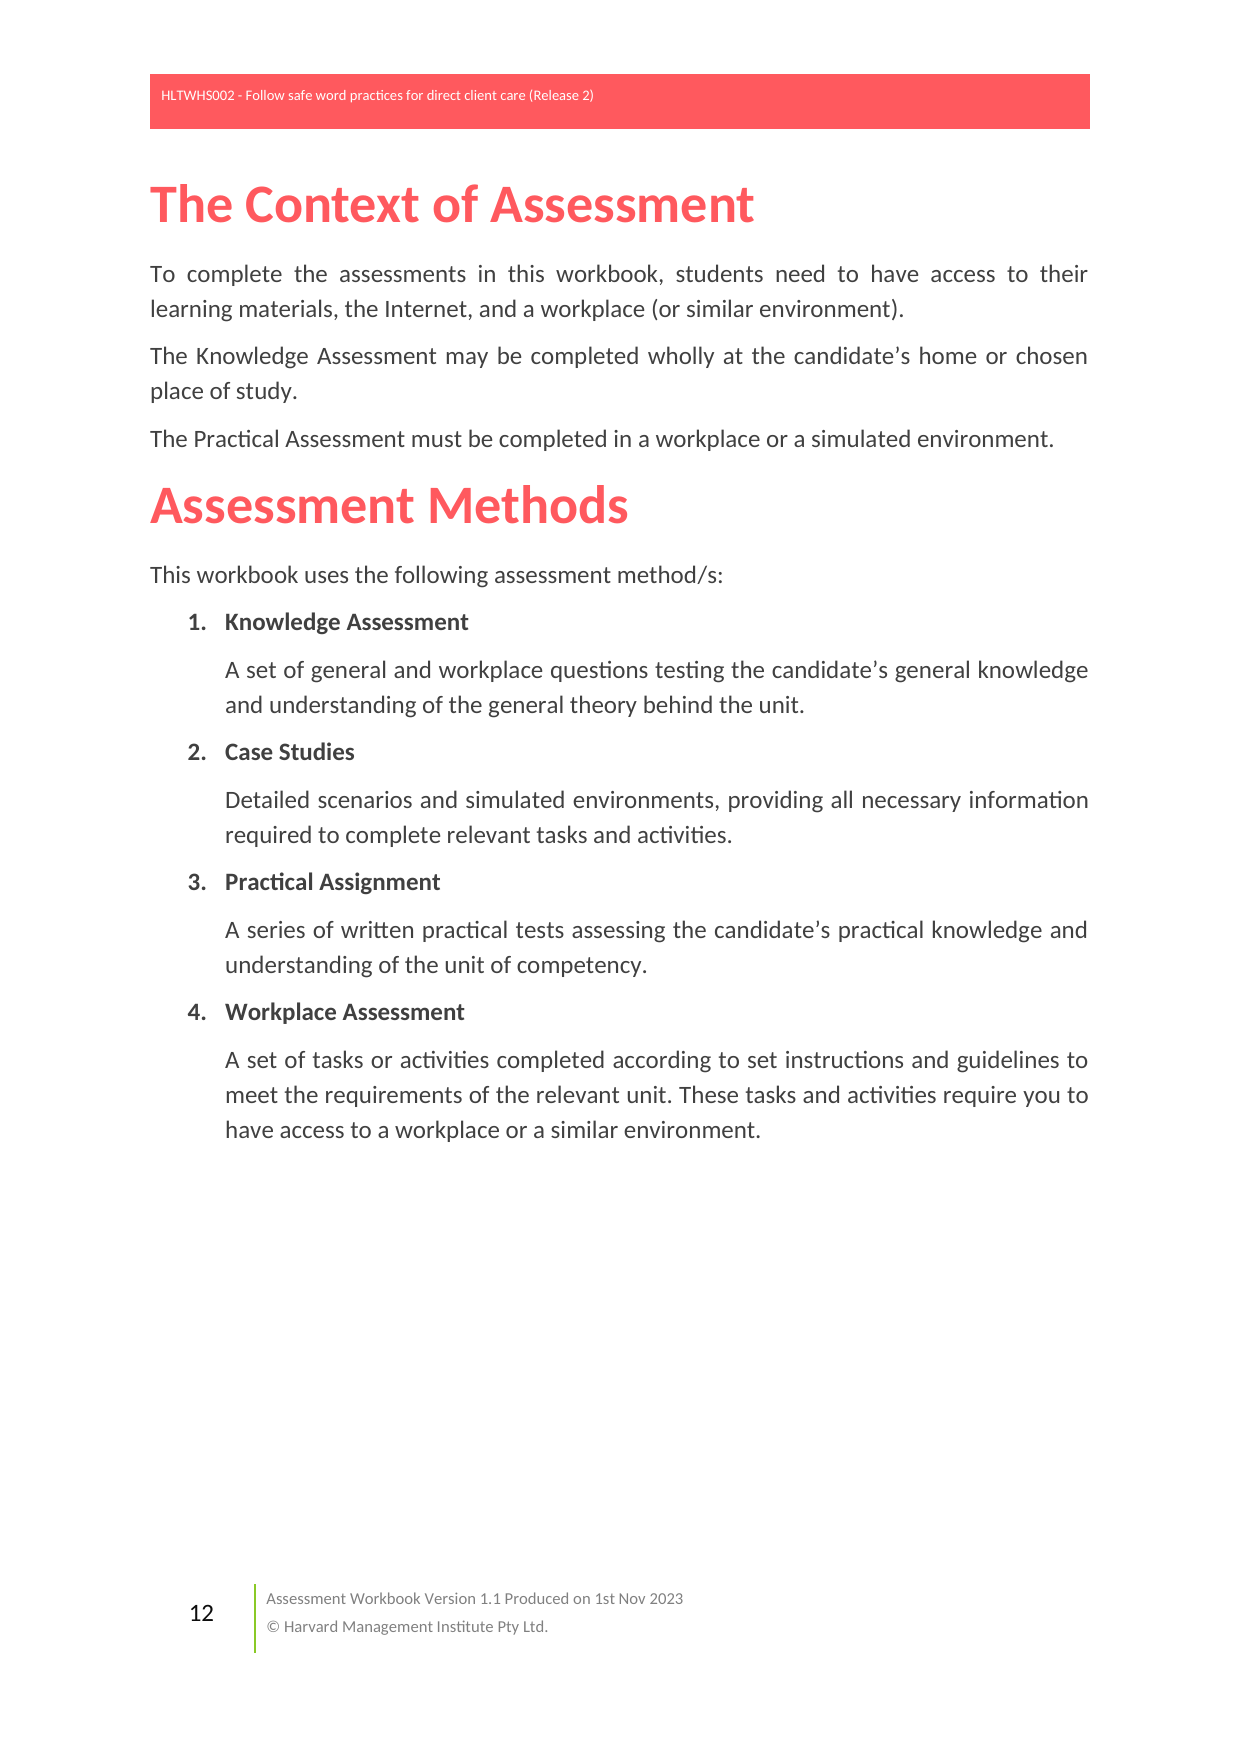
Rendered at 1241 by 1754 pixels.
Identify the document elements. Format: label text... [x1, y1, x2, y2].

text The Practical Assessment must be completed in a workplace or a simulated environment. [150, 423, 1090, 453]
list A series of written practical tests assessing the candidate’s practical knowledge and understanding of the unit of competency. [225, 914, 1090, 979]
text This workbook uses the following assessment method/s: [150, 559, 1090, 589]
list A set of general and workplace questions testing the candidate’s general knowledge and understanding of the general theory behind the unit. [225, 654, 1090, 719]
list Detailed scenarios and simulated environments, providing all necessary information required to complete relevant tasks and activities. [225, 784, 1090, 849]
list A set of tasks or activities completed according to set instructions and guidelines to meet the requirements of the relevant unit. These tasks and activities require you to have access to a workplace or a similar environment. [225, 1044, 1090, 1144]
list Knowledge Assessment [187, 606, 1090, 637]
list Practical Assignment [187, 866, 1090, 897]
subtitle The Context of Assessment [150, 169, 1090, 236]
text To complete the assessments in this workbook, students need to have access to their learning materials, the Internet, and a workplace (or similar environment). [150, 258, 1090, 323]
list Case Studies [187, 736, 1090, 767]
text The Knowledge Assessment may be completed wholly at the candidate’s home or chosen place of study. [150, 340, 1090, 406]
list Workplace Assessment [187, 996, 1090, 1027]
subtitle Assessment Methods [150, 470, 1090, 537]
